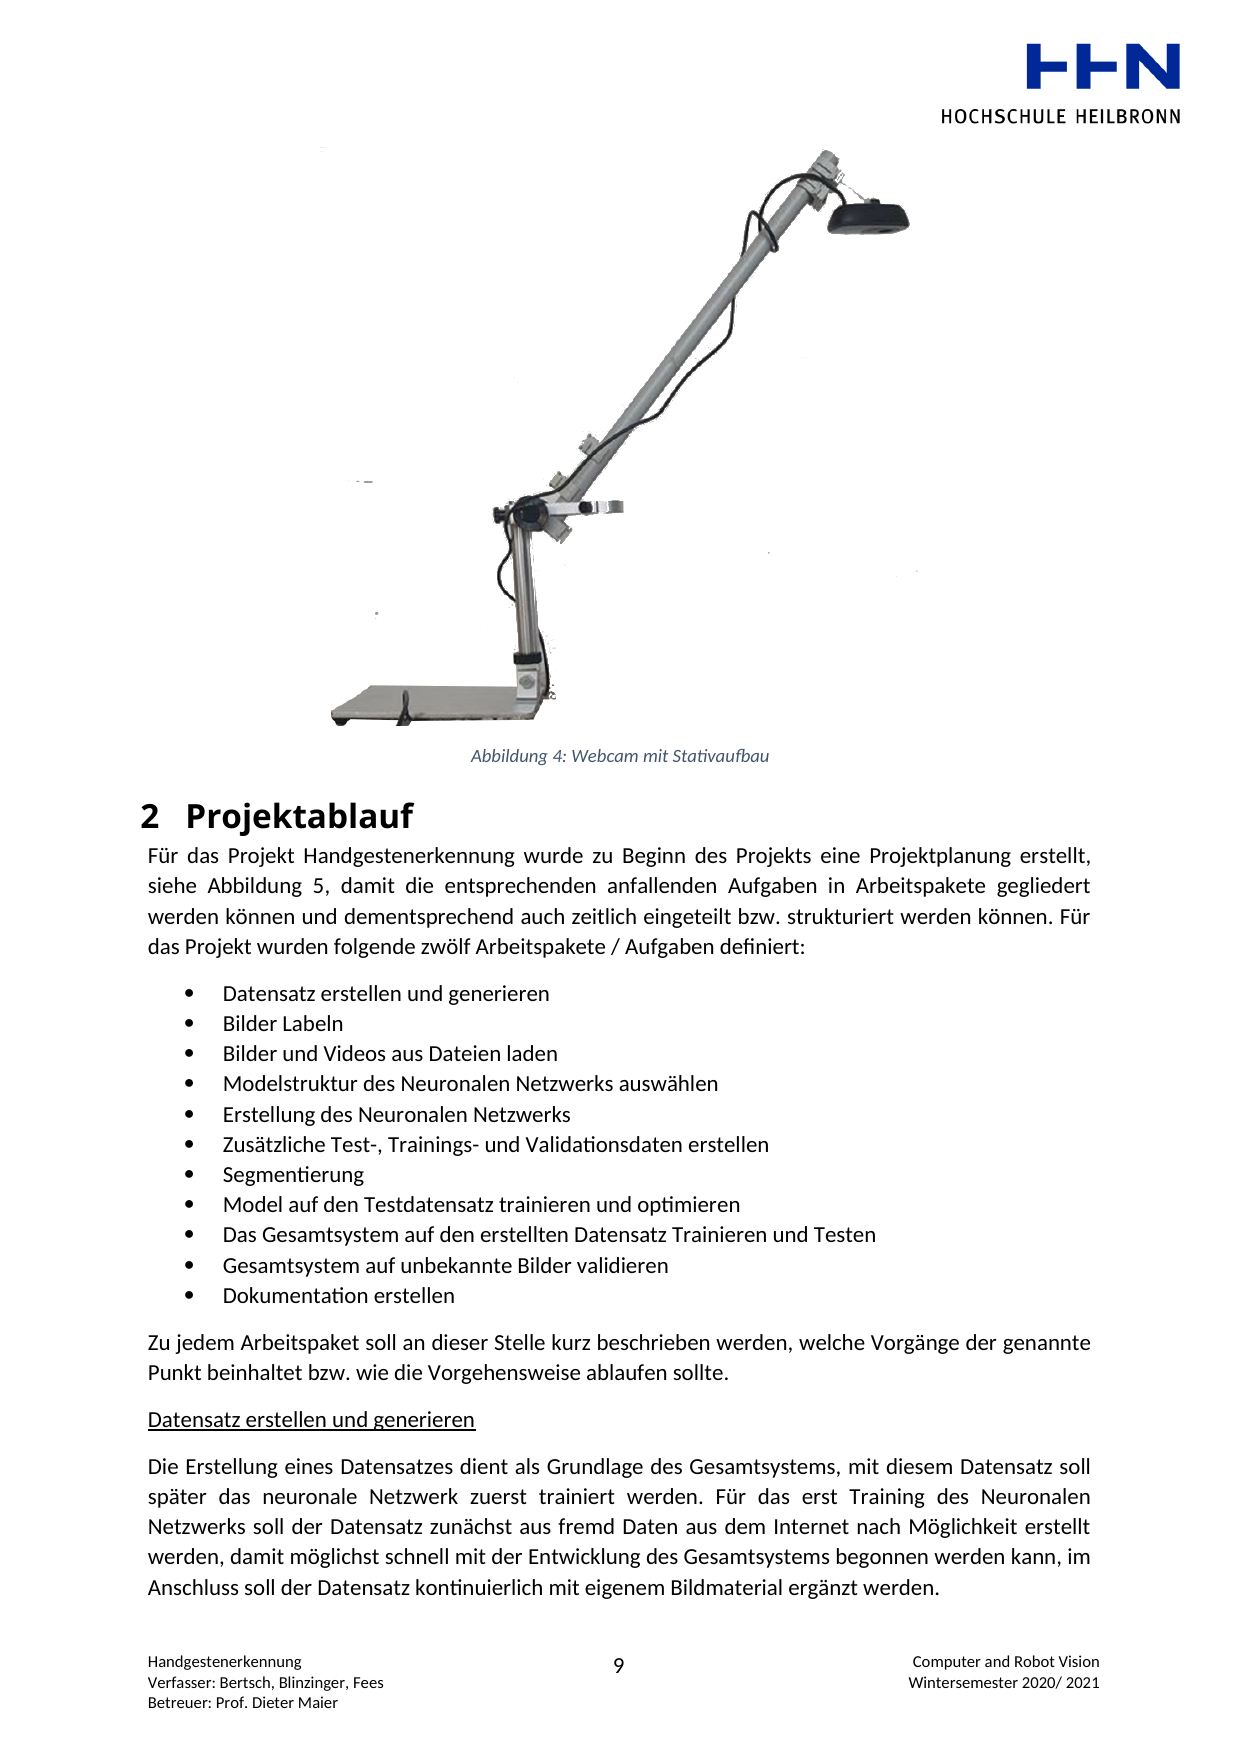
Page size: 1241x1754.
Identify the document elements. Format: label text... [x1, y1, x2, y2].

text Datensatz erstellen und generieren [148, 1405, 1093, 1433]
list Dokumentation erstellen [185, 1281, 1093, 1309]
text Zu jedem Arbeitspaket soll an dieser Stelle kurz beschrieben werden, welche Vorgänge der genannte Punkt beinhaltet bzw. wie die Vorgehensweise ablaufen sollte. [148, 1328, 1093, 1386]
list Bilder Labeln [185, 1009, 1093, 1037]
list Segmentierung [185, 1160, 1093, 1188]
text Für das Projekt Handgestenerkennung wurde zu Beginn des Projekts eine Projektplanung erstellt, siehe Abbildung 5, damit die entsprechenden anfallenden Aufgaben in Arbeitspakete gegliedert werden können und dementsprechend auch zeitlich eingeteilt bzw. strukturiert werden können. Für das Projekt wurden folgende zwölf Arbeitspakete / Aufgaben definiert: [148, 841, 1093, 960]
subtitle Projektablauf [140, 792, 1093, 838]
list Das Gesamtsystem auf den erstellten Datensatz Trainieren und Testen [185, 1221, 1093, 1249]
list Model auf den Testdatensatz trainieren und optimieren [185, 1190, 1093, 1218]
list Bilder und Videos aus Dateien laden [185, 1039, 1093, 1067]
list Datensatz erstellen und generieren [185, 979, 1093, 1007]
list Zusätzliche Test-, Trainings- und Validationsdaten erstellen [185, 1130, 1093, 1158]
list Erstellung des Neuronalen Netzwerks [185, 1100, 1093, 1128]
picture [320, 147, 920, 726]
text Die Erstellung eines Datensatzes dient als Grundlage des Gesamtsystems, mit diesem Datensatz soll später das neuronale Netzwerk zuerst trainiert werden. Für das erst Training des Neuronalen Netzwerks soll der Datensatz zunächst aus fremd Daten aus dem Internet nach Möglichkeit erstellt werden, damit möglichst schnell mit der Entwicklung des Gesamtsystems begonnen werden kann, im Anschluss soll der Datensatz kontinuierlich mit eigenem Bildmaterial ergänzt werden. [148, 1452, 1093, 1601]
picture [911, 42, 1210, 126]
list Gesamtsystem auf unbekannte Bilder validieren [185, 1251, 1093, 1279]
list Modelstruktur des Neuronalen Netzwerks auswählen [185, 1069, 1093, 1098]
